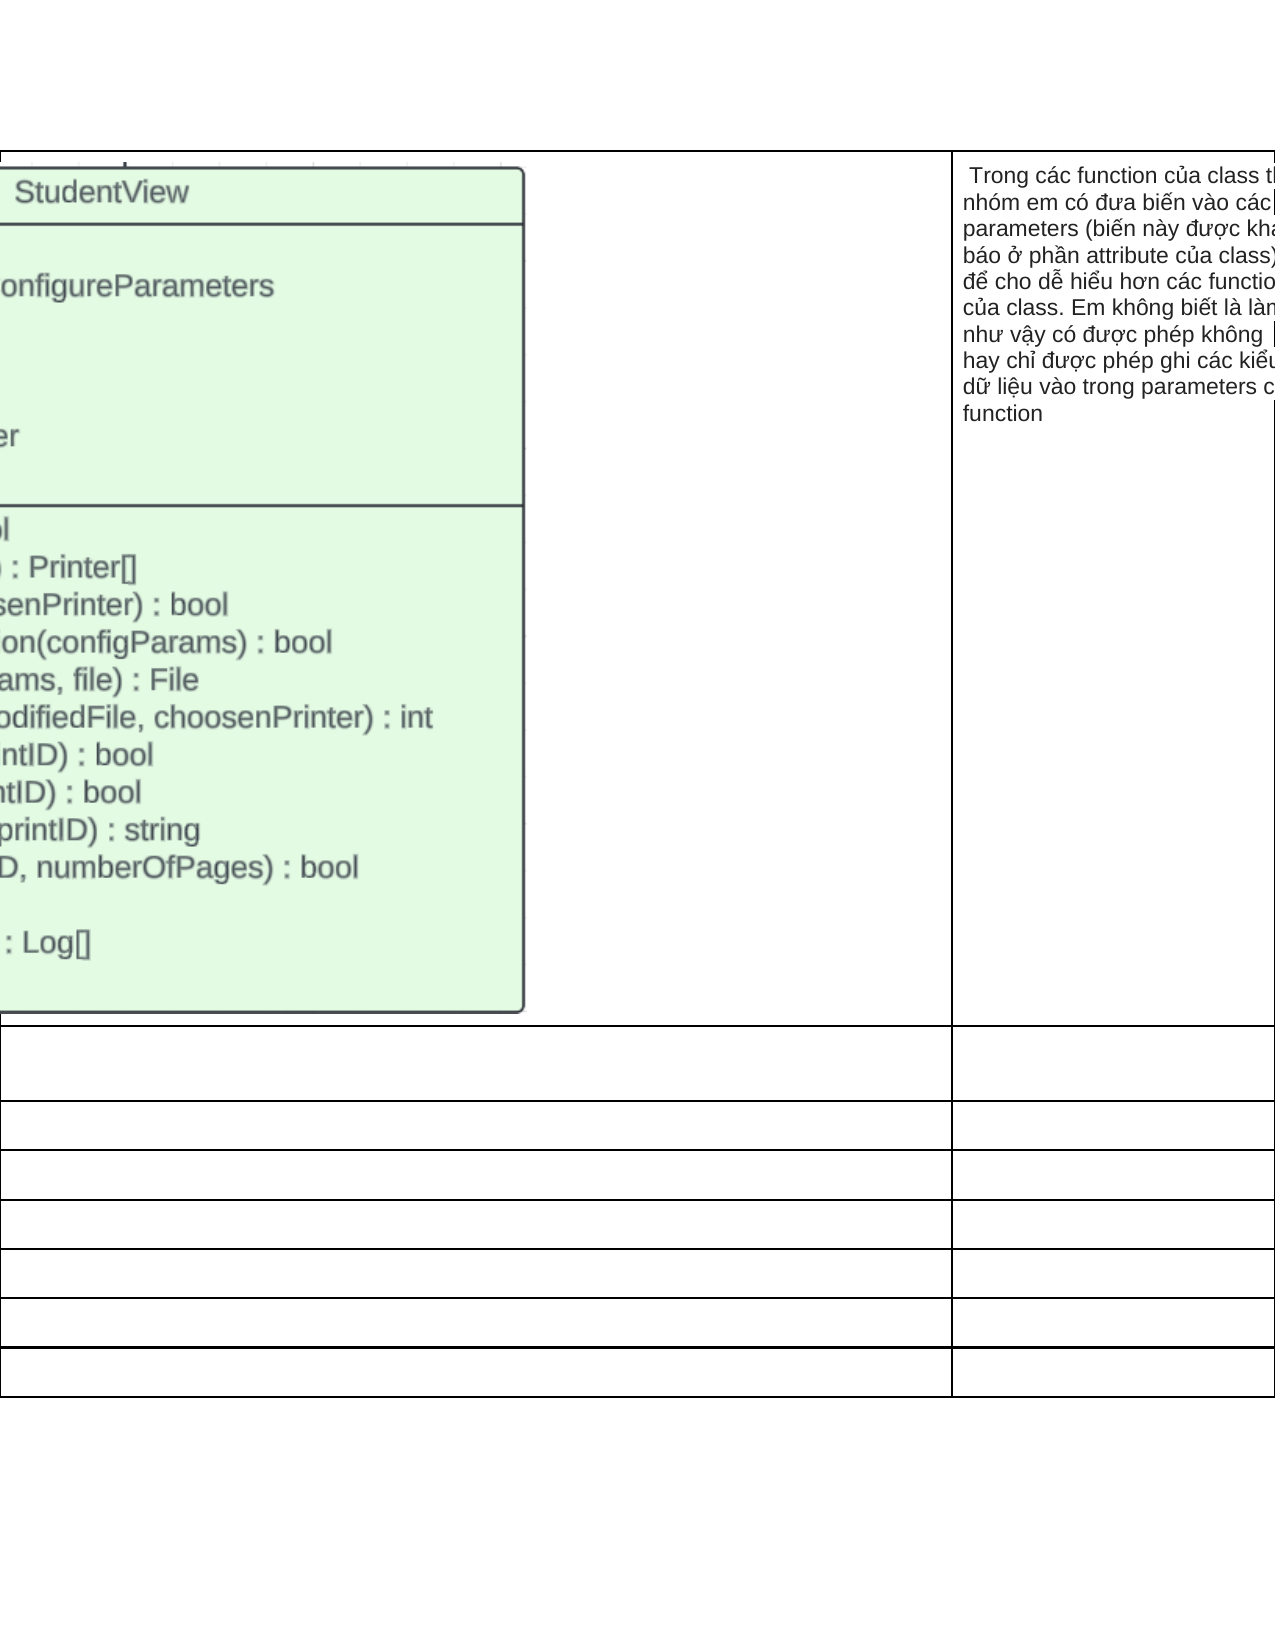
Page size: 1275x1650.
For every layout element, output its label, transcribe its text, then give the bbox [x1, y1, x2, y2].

table_cell [1, 1349, 951, 1396]
table_cell Trong các function của class thì nhóm em có đưa biến vào các parameters (biến này được khai báo ở phần attribute của class) để cho dễ hiểu hơn các function của class. Em không biết là làm như vậy có được phép không hay chỉ được phép ghi các kiểu dữ liệu vào trong parameters của function [953, 152, 1274, 1024]
table_cell [1, 1201, 951, 1248]
table_cell [953, 1299, 1274, 1346]
table_cell [953, 1349, 1274, 1396]
table_cell [953, 1151, 1274, 1199]
table_cell [1, 1151, 951, 1199]
table_cell [1, 152, 951, 1024]
table_cell [953, 1250, 1274, 1297]
table_cell [953, 1102, 1274, 1149]
table_cell [1, 1250, 951, 1297]
picture [0, 162, 527, 1014]
table_cell [953, 1027, 1274, 1100]
table_cell [953, 1201, 1274, 1248]
table_cell [1, 1102, 951, 1149]
table_cell [1, 1027, 951, 1100]
table_cell [1, 1299, 951, 1346]
